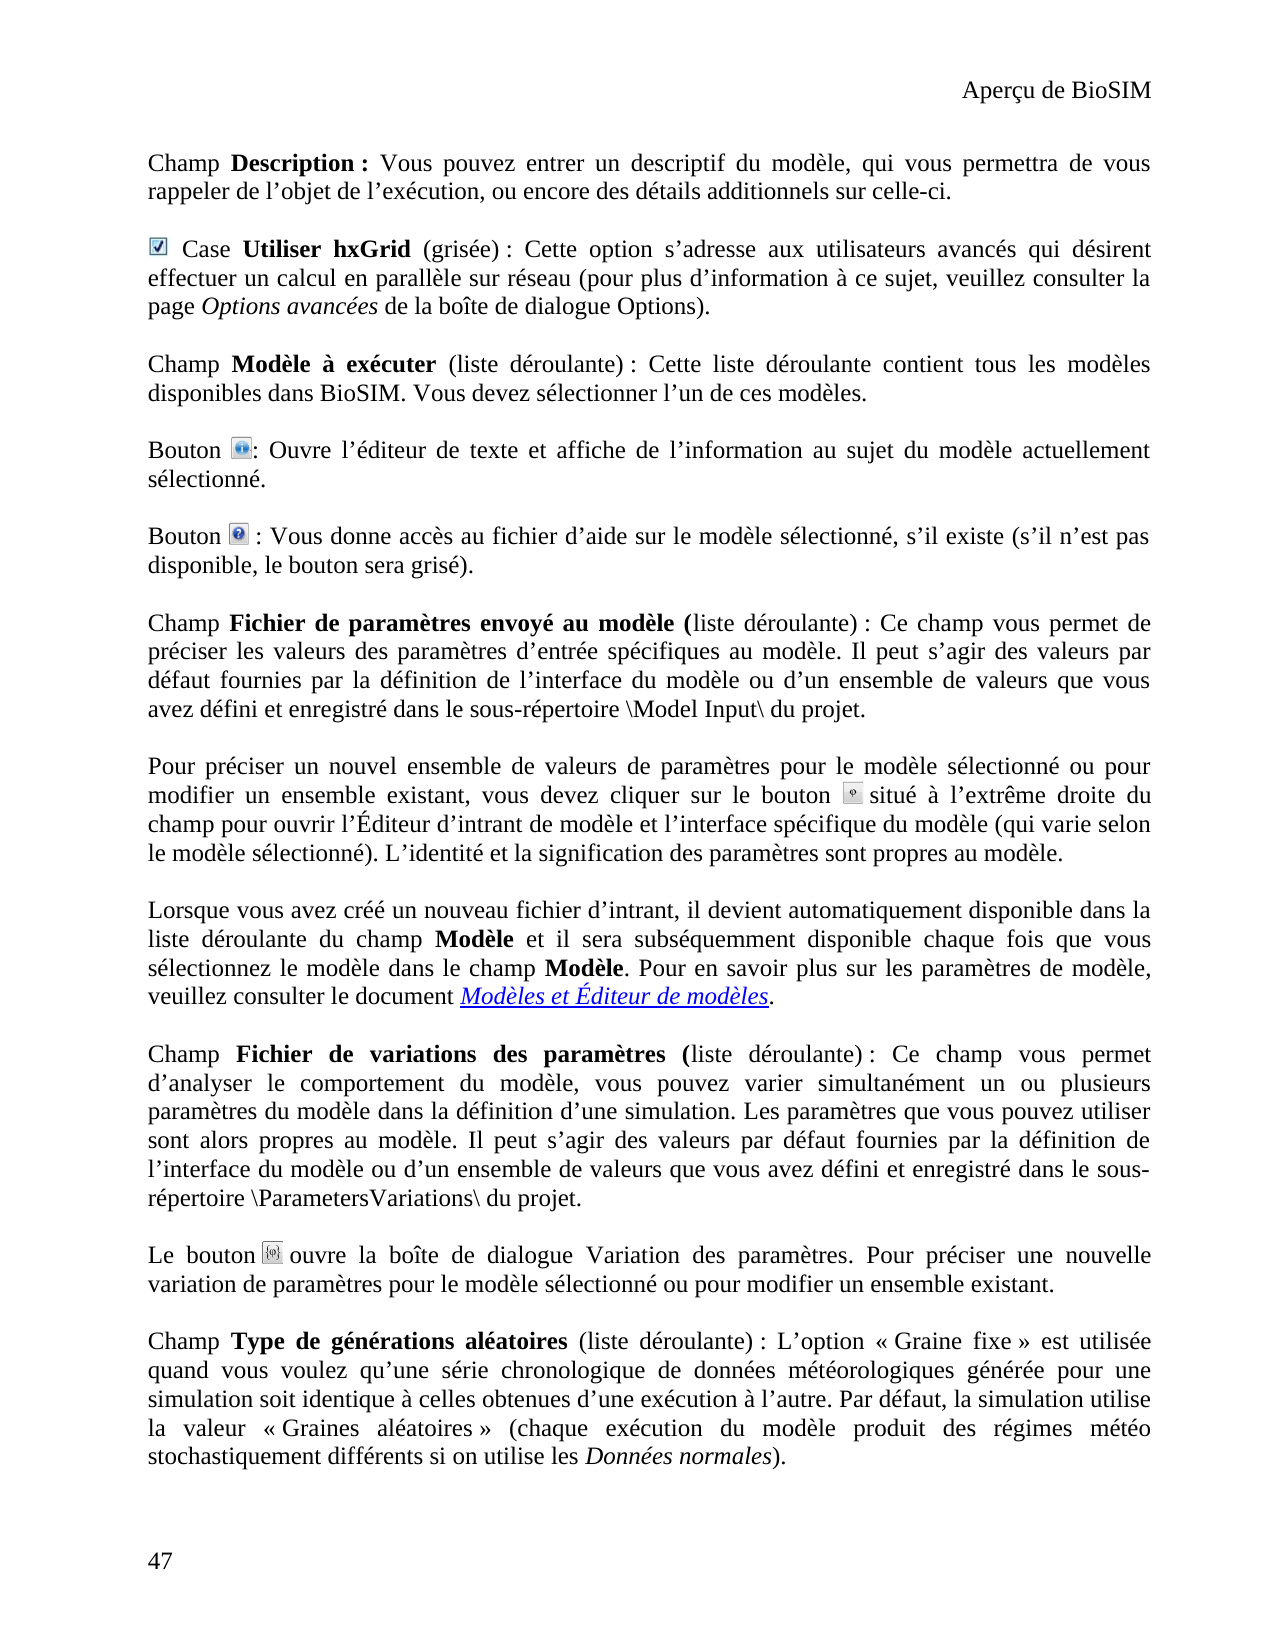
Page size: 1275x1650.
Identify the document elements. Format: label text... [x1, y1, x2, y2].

picture [231, 436, 252, 459]
text Champ Fichier de variations des paramètres (liste déroulante) : Ce champ vous permet d’analyser le comportement du modèle, vous pouvez varier simultanément un ou plusieurs paramètres du modèle dans la définition d’une simulation. Les paramètres que vous pouvez utiliser sont alors propres au modèle. Il peut s’agir des valeurs par défaut fournies par la définition de l’interface du modèle ou d’un ensemble de valeurs que vous avez défini et enregistré dans le sous-répertoire \ParametersVariations\ du projet. [148, 1039, 1152, 1211]
text Bouton : Ouvre l’éditeur de texte et affiche de l’information au sujet du modèle actuellement sélectionné. [148, 435, 1152, 493]
text Champ Modèle à exécuter (liste déroulante) : Cette liste déroulante contient tous les modèles disponibles dans BioSIM. Vous devez sélectionner l’un de ces modèles. [148, 349, 1152, 406]
text Champ Description : Vous pouvez entrer un descriptif du modèle, qui vous permettra de vous rappeler de l’objet de l’exécution, ou encore des détails additionnels sur celle-ci. [148, 148, 1152, 205]
picture [229, 522, 249, 545]
picture [842, 781, 864, 804]
text Lorsque vous avez créé un nouveau fichier d’intrant, il devient automatiquement disponible dans la liste déroulante du champ Modèle et il sera subséquemment disponible chaque fois que vous sélectionnez le modèle dans le champ Modèle. Pour en savoir plus sur les paramètres de modèle, veuillez consulter le document Modèles et Éditeur de modèles. [148, 895, 1152, 1010]
text Bouton : Vous donne accès au fichier d’aide sur le modèle sélectionné, s’il existe (s’il n’est pas disponible, le bouton sera grisé). [148, 521, 1152, 579]
text Case Utiliser hxGrid (grisée) : Cette option s’adresse aux utilisateurs avancés qui désirent effectuer un calcul en parallèle sur réseau (pour plus d’information à ce sujet, veuillez consulter avancées de la boîte de dialogue Options). [148, 234, 1152, 320]
text Pour préciser un nouvel ensemble de valeurs de paramètres pour le modèle sélectionné ou pour modifier un ensemble existant, vous devez cliquer sur le bouton situé à l’extrême droite du champ pour ouvrir l’Éditeur d’intrant de modèle et l’interface spécifique du modèle (qui varie selon le modèle sélectionné). L’identité et la signification des paramètres sont propres au modèle. [148, 751, 1152, 866]
picture [262, 1241, 283, 1264]
text Le bouton ouvre la boîte de dialogue Variation des paramètres. Pour préciser une nouvelle variation de paramètres pour le modèle sélectionné ou pour modifier un ensemble existant. [148, 1240, 1152, 1298]
picture [147, 235, 170, 258]
text Champ Fichier de paramètres envoyé au modèle (liste déroulante) : Ce champ vous permet de préciser les valeurs des paramètres d’entrée spécifiques au modèle. Il peut s’agir des valeurs par défaut fournies par la définition de l’interface du modèle ou d’un ensemble de valeurs que vous avez défini et enregistré dans le sous-répertoire \Model Input\ du projet. [148, 608, 1152, 723]
text Champ Type de générations aléatoires (liste déroulante) : L’option « Graine fixe » est utilisée quand vous voulez qu’une série chronologique de données météorologiques générée pour une simulation soit identique à celles obtenues d’une exécution à l’autre. Par défaut, la simulation utilise la valeur « Graines aléatoires » (chaque exécution du modèle produit des régimes météo stochastiquement différents si on utilise les Données normales). [148, 1326, 1152, 1470]
